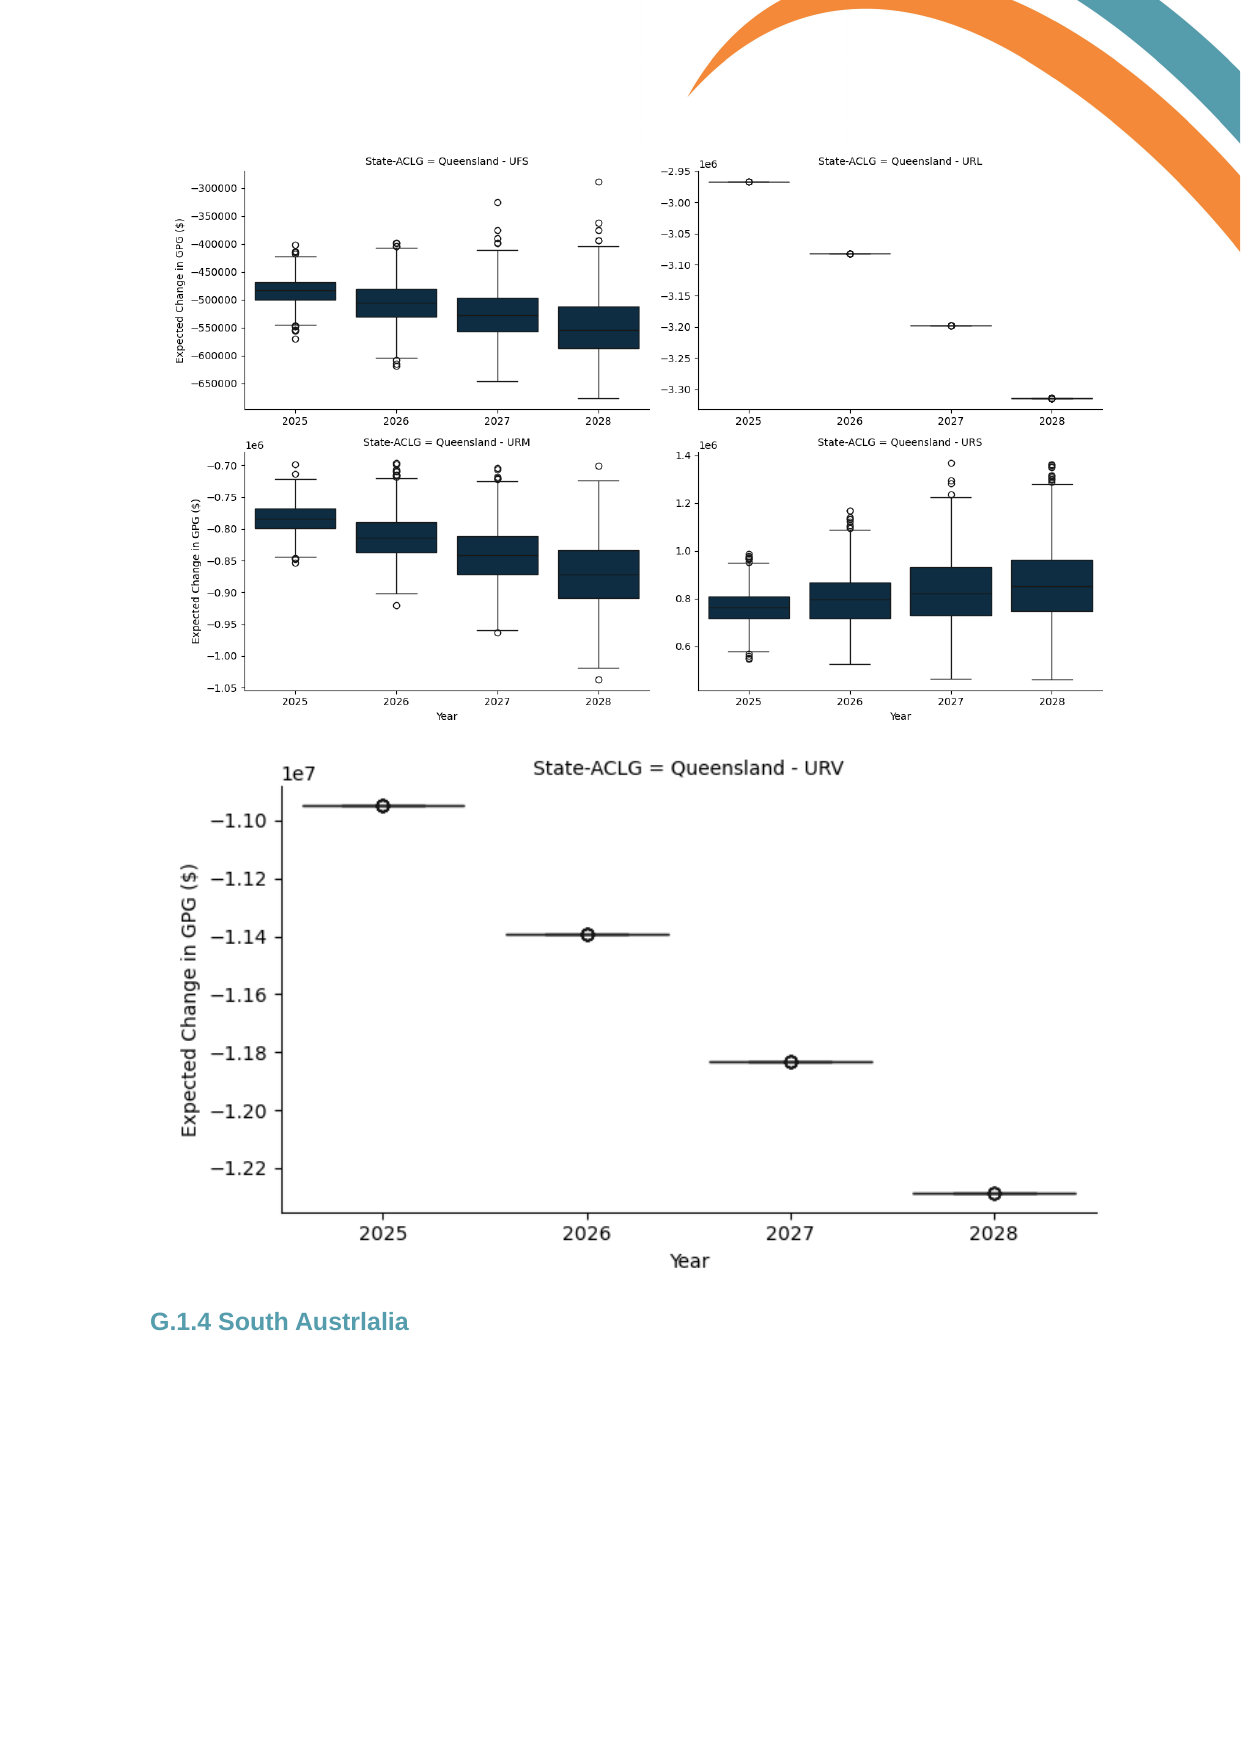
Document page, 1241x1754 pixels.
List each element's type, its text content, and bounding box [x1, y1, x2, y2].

picture [19, 0, 1241, 729]
picture [168, 746, 1109, 1286]
subtitle G.1.4 South Austrlalia [150, 1307, 1090, 1335]
